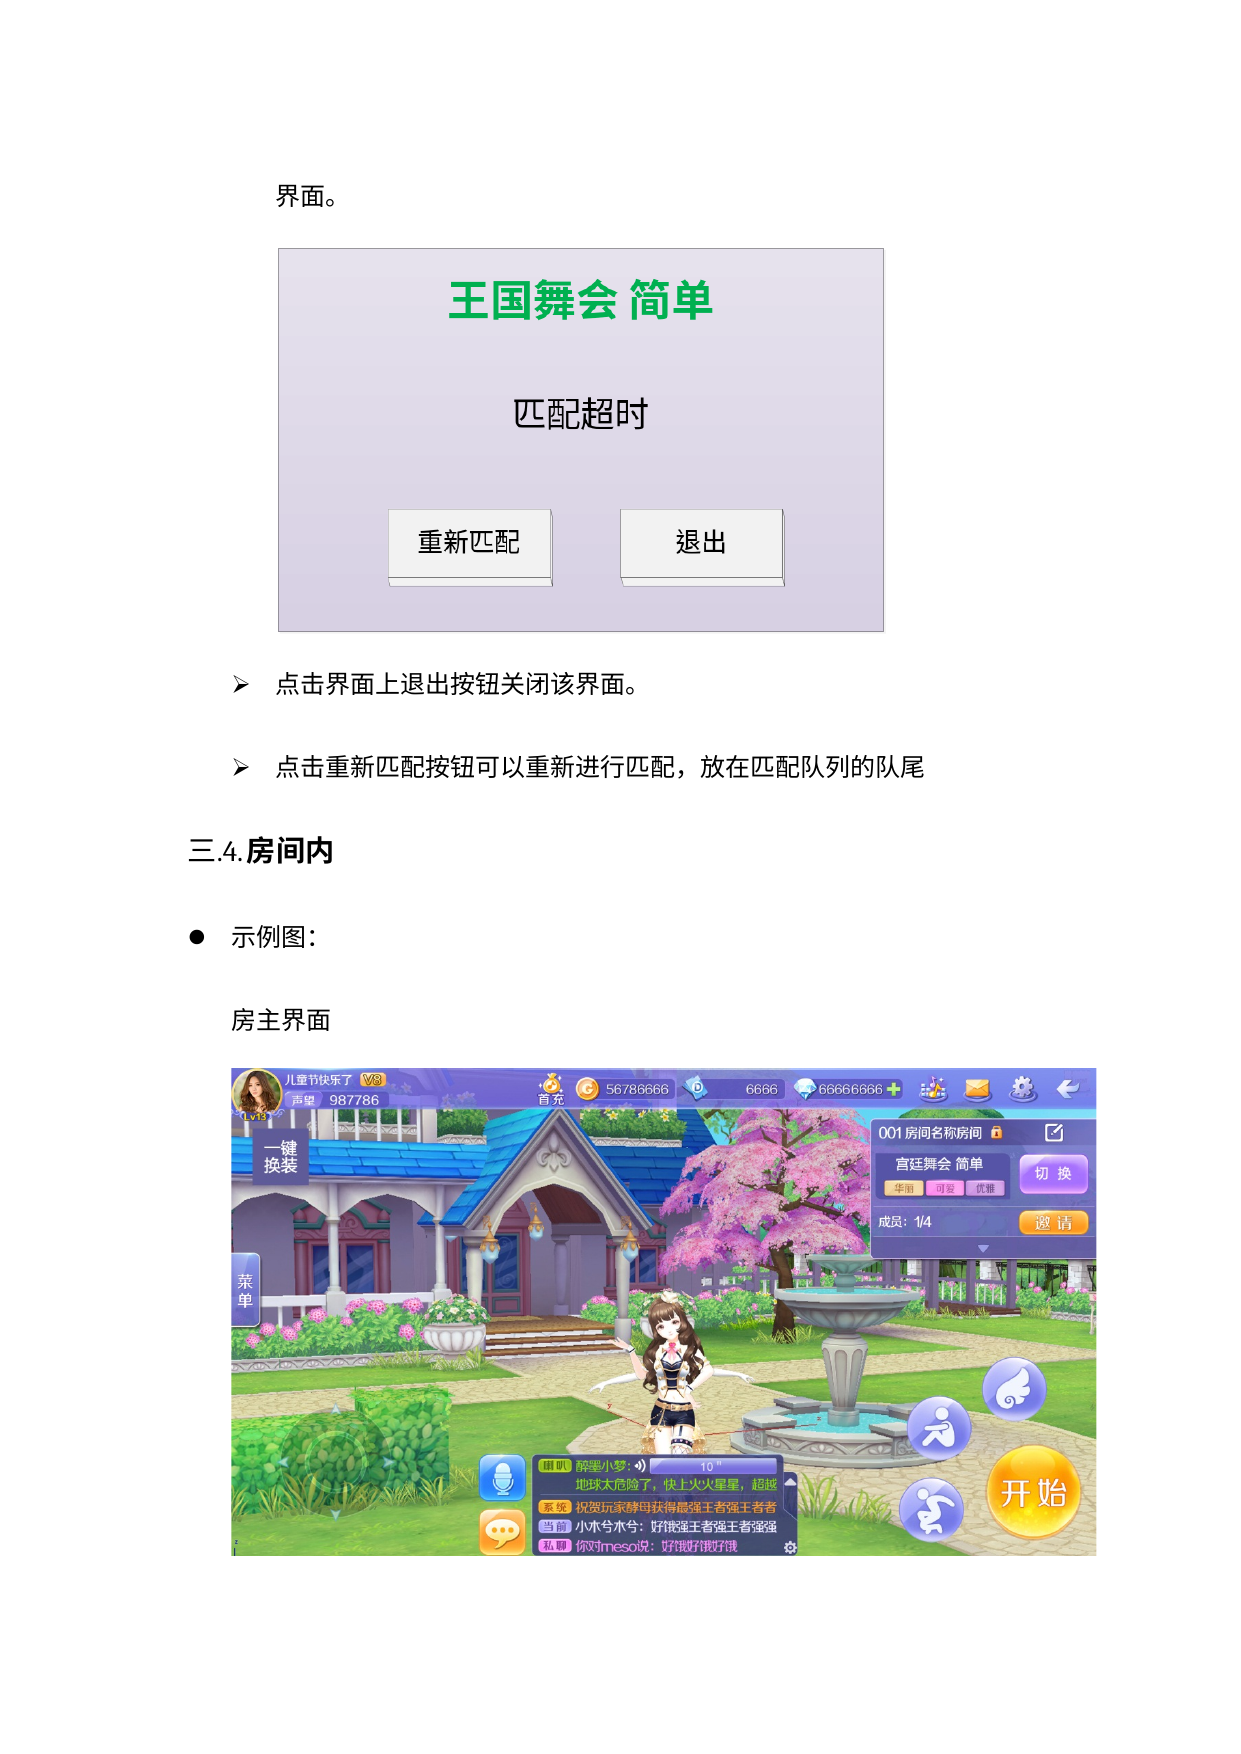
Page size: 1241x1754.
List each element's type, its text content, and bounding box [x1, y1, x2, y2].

list 房主界面 [231, 986, 1053, 1051]
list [231, 162, 1053, 227]
list 示例图： [187, 903, 1053, 968]
list 点击重新匹配按钮可以重新进行匹配，放在匹配队列的队尾 [231, 733, 1053, 798]
picture [231, 1068, 1097, 1556]
list 点击界面上退出按钮关闭该界面。 [231, 650, 1053, 715]
text 房间内 [187, 817, 1053, 882]
